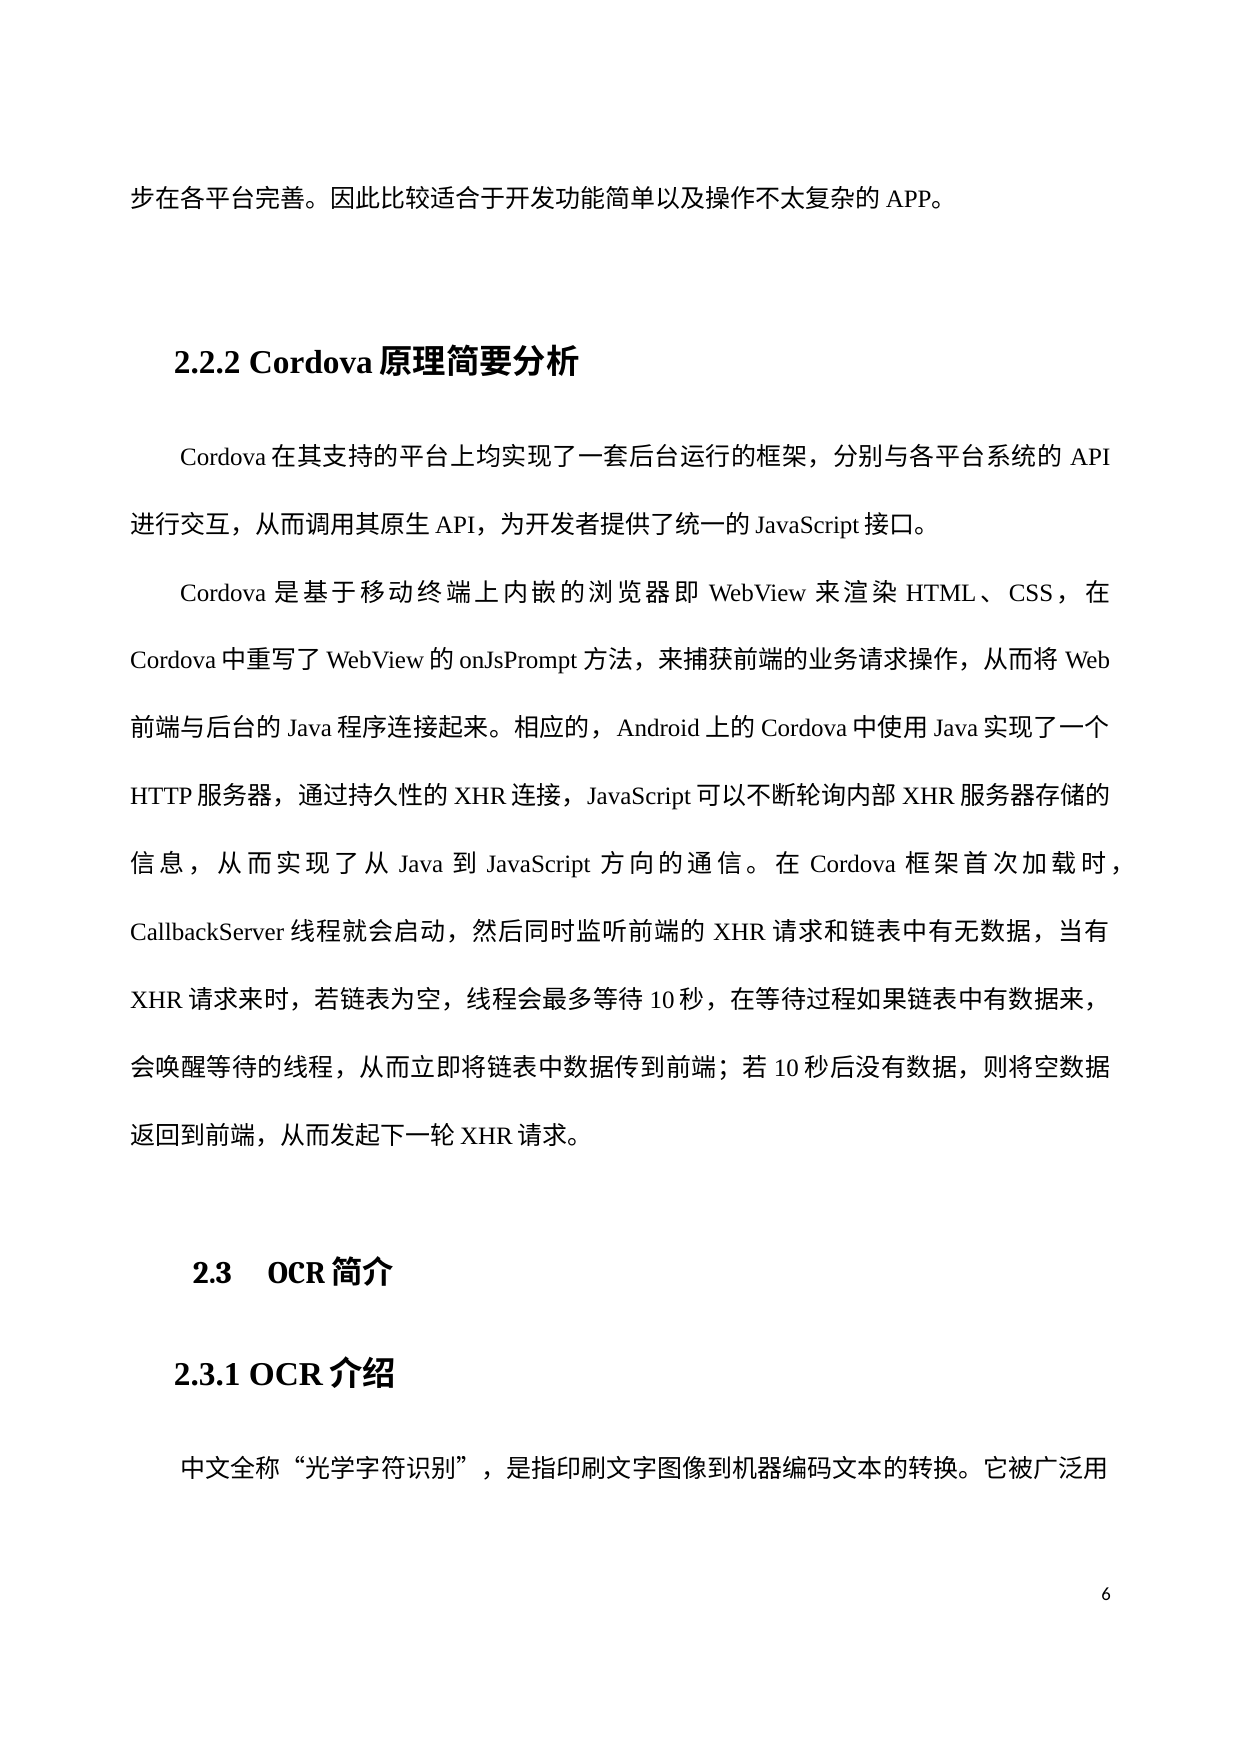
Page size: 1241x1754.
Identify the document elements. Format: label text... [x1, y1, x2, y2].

text Cordova是基于移动终端上内嵌的浏览器即WebView来渲染HTML、CSS，在Cordova中重写了WebView的onJsPrompt 方法，来捕获前端的业务请求操作，从而将Web前端与后台的Java程序连接起来。相应的，Android上的Cordova中使用Java实现了一个HTTP服务器，通过持久性的XHR连接，JavaScript可以不断轮询内部XHR服务器存储的信息，从而实现了从Java到JavaScript方向的通信。在Cordova框架首次加载时，CallbackServer线程就会启动，然后同时监听前端的XHR请求和链表中有无数据，当有XHR请求来时，若链表为空，线程会最多等待10秒，在等待过程如果链表中有数据来，会唤醒等待的线程，从而立即将链表中数据传到前端；若10秒后没有数据，则将空数据返回到前端，从而发起下一轮XHR请求。 [130, 556, 1110, 1167]
text Cordova在其支持的平台上均实现了一套后台运行的框架，分别与各平台系统的API进行交互，从而调用其原生API，为开发者提供了统一的JavaScript接口。 [130, 420, 1110, 556]
subtitle 2.3.1 OCR介绍 [174, 1337, 1110, 1405]
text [130, 162, 1110, 230]
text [130, 1432, 1110, 1500]
subtitle 2.2.2 Cordova原理简要分析 [174, 325, 1110, 393]
subtitle OCR简介 [193, 1235, 1110, 1303]
